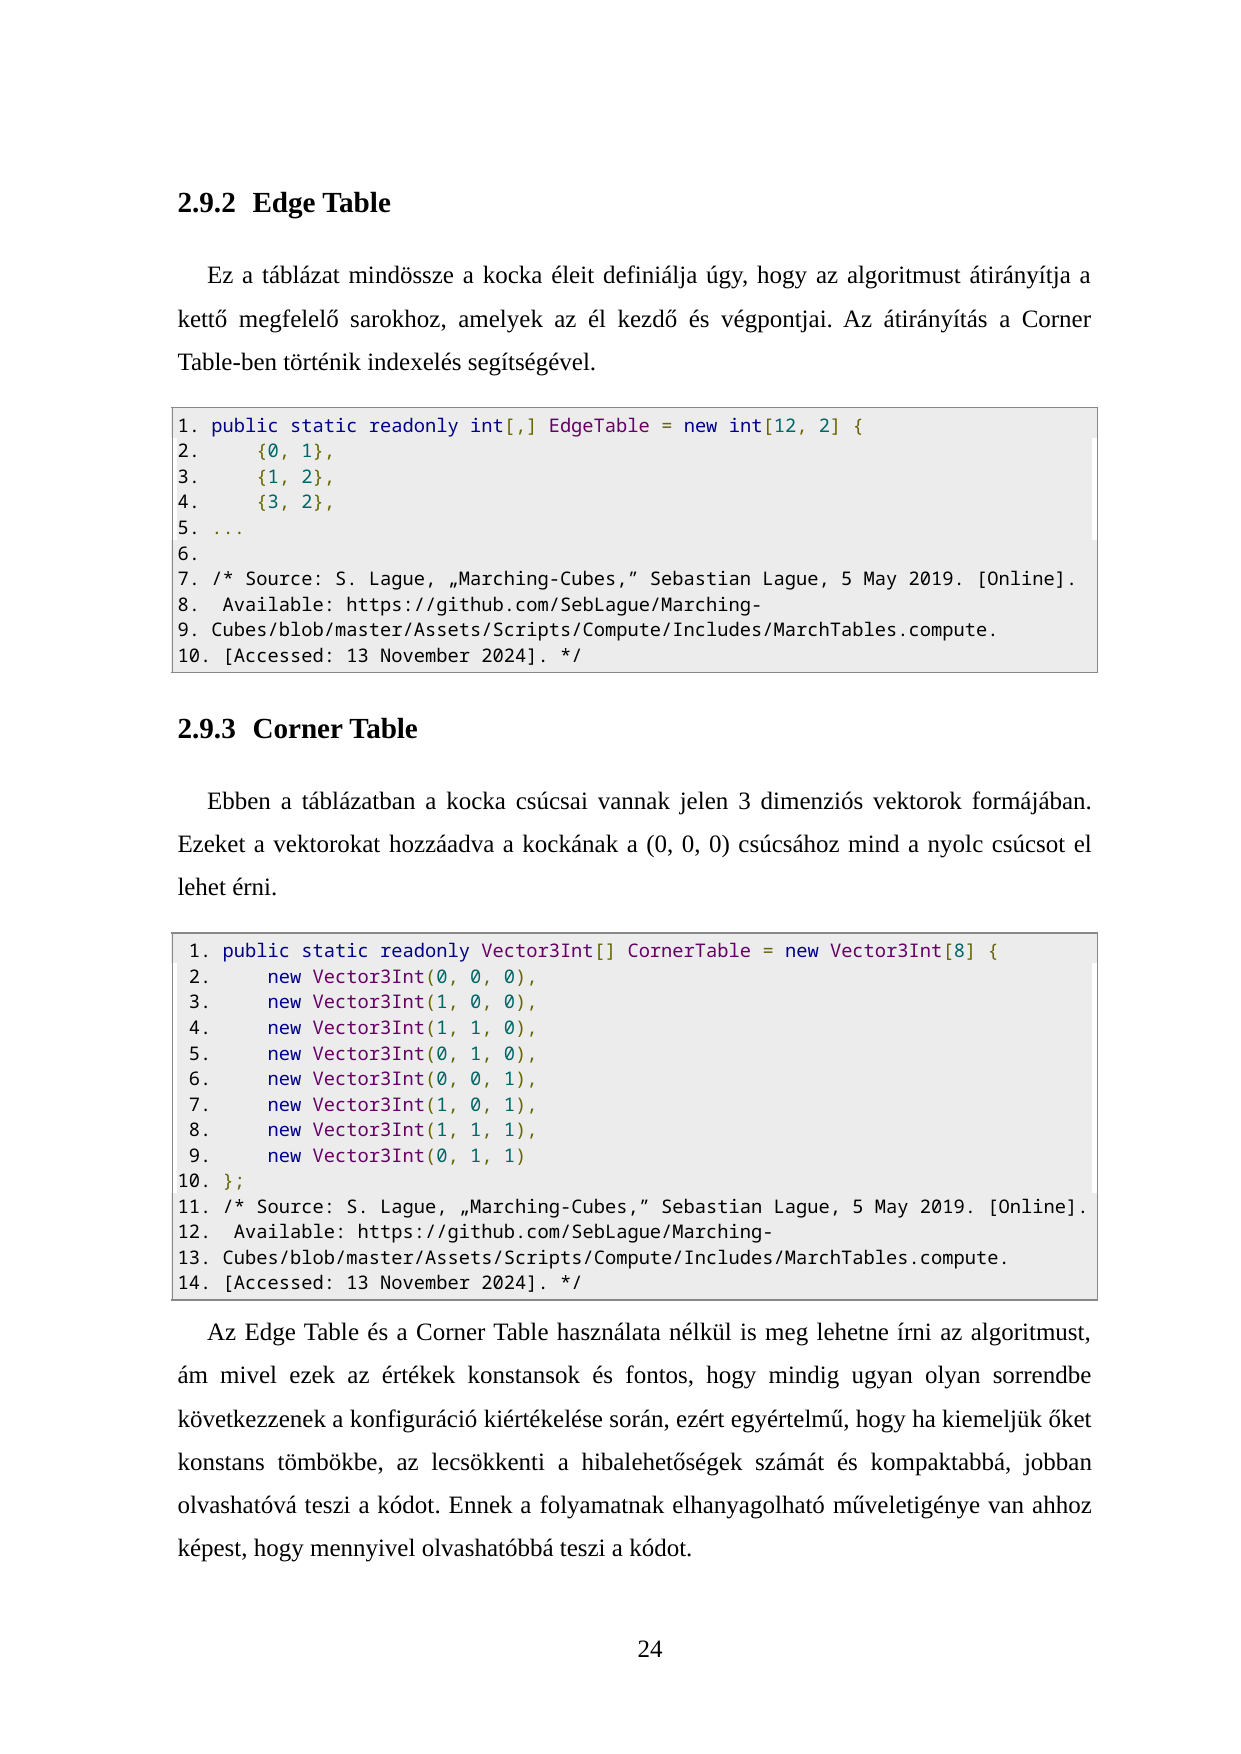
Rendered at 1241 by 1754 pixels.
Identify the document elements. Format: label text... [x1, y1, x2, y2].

text 8. new Vector3Int(1, 1, 1), [177, 1116, 1092, 1142]
text Ebben a táblázatban a kocka csúcsai vannak jelen 3 dimenziós vektorok formájában. Ezeket a vektorokat hozzáadva a kockának a (0, 0, 0) csúcsához mind a nyolc csúcsot el lehet érni. [177, 786, 1092, 901]
text 6. new Vector3Int(0, 0, 1), [177, 1065, 1092, 1091]
text 4. new Vector3Int(1, 1, 0), [177, 1014, 1092, 1040]
text 10. }; [177, 1167, 1092, 1187]
text 1. public static readonly int[,] EdgeTable = new int[12, 2] { [173, 408, 1097, 438]
text 3. new Vector3Int(1, 0, 0), [177, 989, 1092, 1014]
text 1. public static readonly Vector3Int[] CornerTable = new Vector3Int[8] { [173, 934, 1097, 963]
text Az Edge Table és a Corner Table használata nélkül is meg lehetne írni az algoritmust, ám mivel ezek az értékek konstansok és fontos, hogy mindig ugyan olyan sorrendbe következzenek a konfiguráció kiértékelése során, ezért egyértelmű, hogy ha kiemeljük őket konstans tömbökbe, az lecsökkenti a hibalehetőségek számát és kompaktabbá, jobban olvashatóvá teszi a kódot. Ennek a folyamatnak elhanyagolható műveletigénye van ahhoz képest, hogy mennyivel olvashatóbbá teszi a kódot. [177, 1317, 1092, 1562]
text 5. ... [177, 514, 1092, 534]
text Ez a táblázat mindössze a kocka éleit definiálja úgy, hogy az algoritmust átirányítja a kettő megfelelő sarokhoz, amelyek az él kezdő és végpontjai. Az átirányítás a Corner Table-ben történik indexelés segítségével. [177, 261, 1092, 376]
text 3. {1, 2}, [177, 463, 1092, 489]
text 2. new Vector3Int(0, 0, 0), [177, 963, 1092, 989]
text 5. new Vector3Int(0, 1, 0), [177, 1040, 1092, 1065]
subtitle Corner Table [177, 711, 1092, 744]
text 7. new Vector3Int(1, 0, 1), [177, 1091, 1092, 1116]
subtitle Edge Table [177, 185, 1092, 219]
text 9. new Vector3Int(0, 1, 1) [177, 1142, 1092, 1167]
text 6. 7. /* Source: S. Lague, „Marching-Cubes,” Sebastian Lague, 5 May 2019. [Online]. 8. Available: https://github.com/SebLague/Marching- 9. Cubes/blob/master/Assets/Scripts/Compute/Includes/MarchTables.compute. 10. [Accessed: 13 November 2024]. */ [173, 534, 1097, 672]
text 4. {3, 2}, [177, 489, 1092, 514]
text 2. {0, 1}, [177, 438, 1092, 463]
text 11. /* Source: S. Lague, „Marching-Cubes,” Sebastian Lague, 5 May 2019. [Online]. 12. Available: https://github.com/SebLague/Marching- 13. Cubes/blob/master/Assets/Scripts/Compute/Includes/MarchTables.compute. 14. [Accessed: 13 November 2024]. */ [173, 1187, 1097, 1299]
